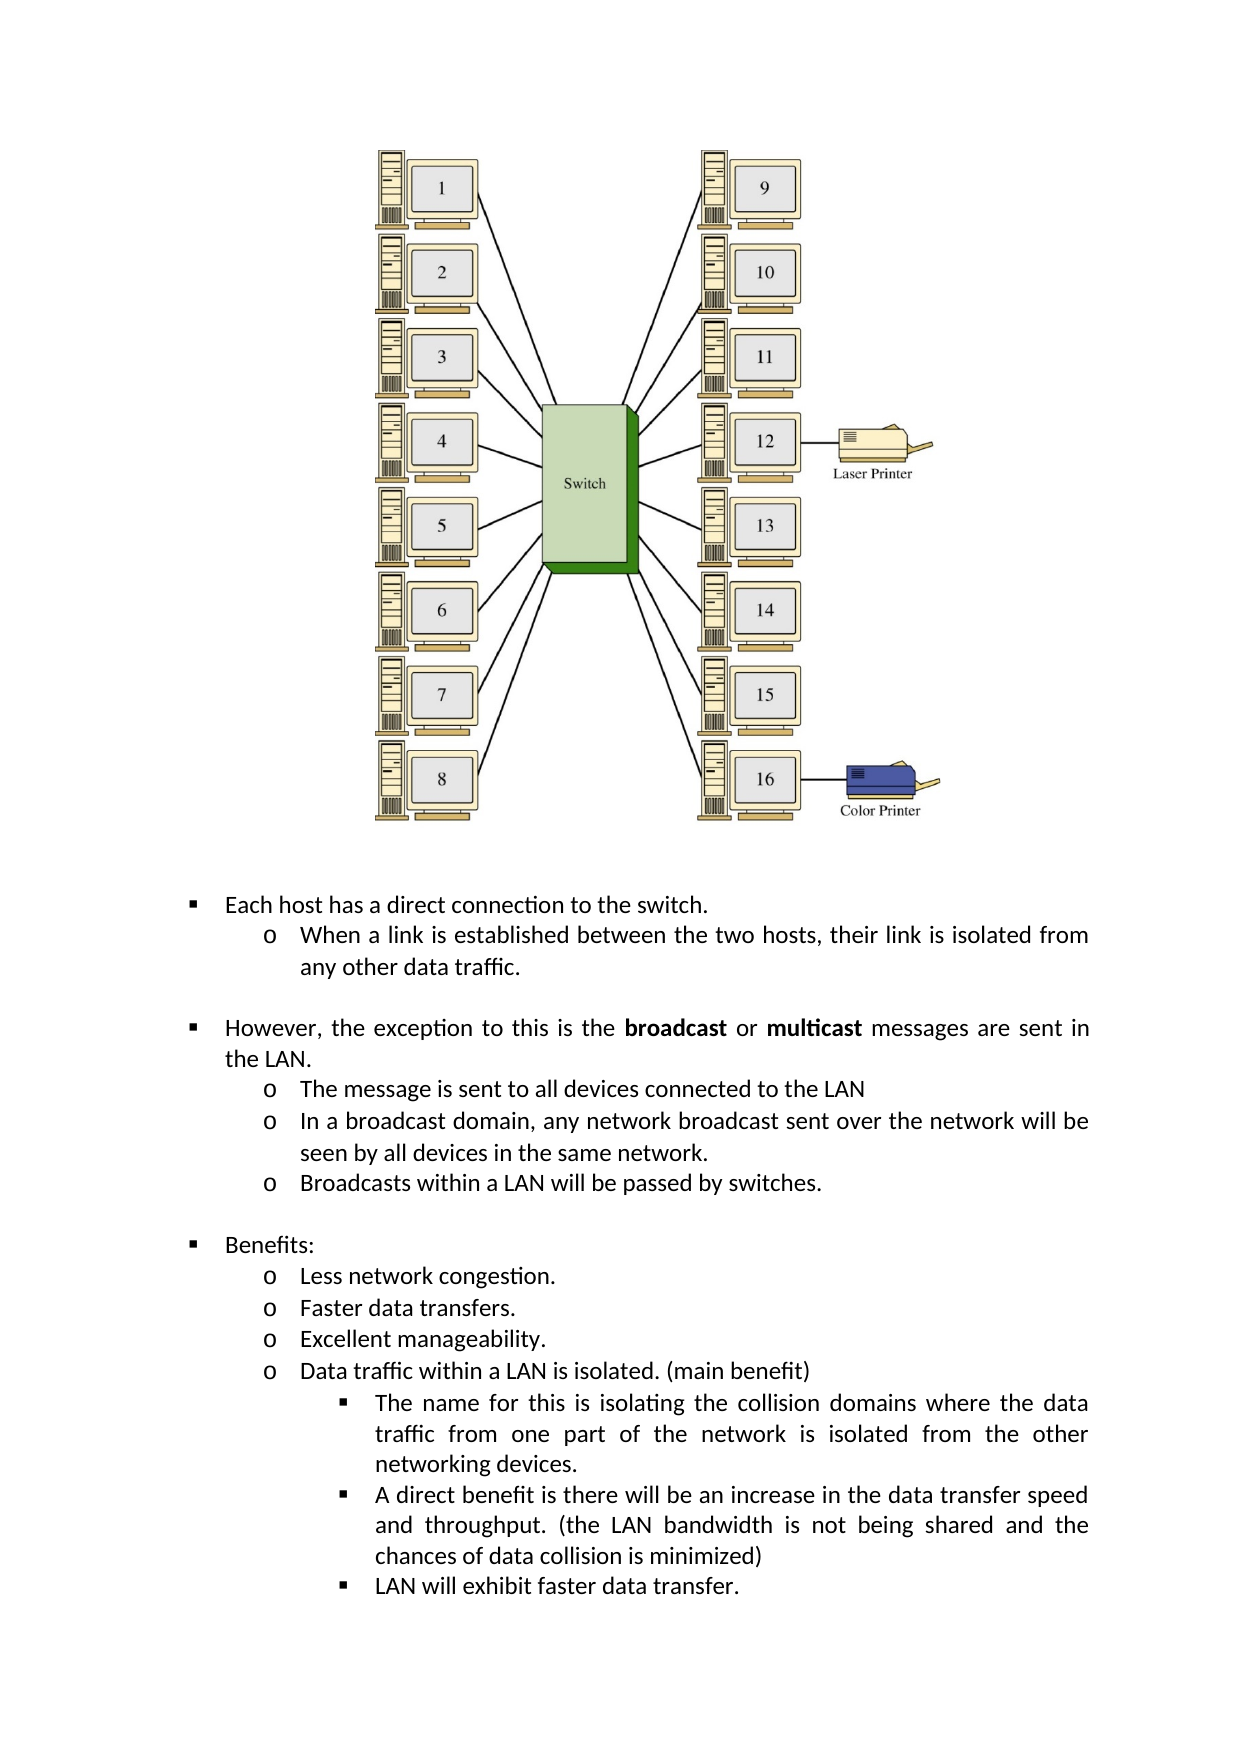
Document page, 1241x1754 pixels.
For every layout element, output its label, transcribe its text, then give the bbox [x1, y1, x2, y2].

list When a link is established between the two hosts, their link is isolated from any other data traffic. [262, 919, 1090, 982]
list Faster data transfers. [262, 1292, 1090, 1324]
list Data traffic within a LAN is isolated. (main benefit) [262, 1355, 1090, 1387]
list LAN will exhibit faster data transfer. [337, 1570, 1090, 1601]
list However, the exception to this is the broadcast or multicast messages are sent in the LAN. [187, 1012, 1090, 1073]
list Less network congestion. [262, 1260, 1090, 1292]
list Broadcasts within a LAN will be passed by switches. [262, 1167, 1090, 1199]
list The name for this is isolating the collision domains where the data traffic from one part of the network is isolated from the other networking devices. [337, 1387, 1090, 1479]
list The message is sent to all devices connected to the LAN [262, 1073, 1090, 1105]
list A direct benefit is there will be an increase in the data transfer speed and throughput. (the LAN bandwidth is not being shared and the chances of data collision is minimized) [337, 1479, 1090, 1570]
list Excellent manageability. [262, 1324, 1090, 1355]
picture [375, 150, 941, 828]
list In a broadcast domain, any network broadcast sent over the network will be seen by all devices in the same network. [262, 1105, 1090, 1167]
list Benefits: [187, 1229, 1090, 1260]
list Each host has a direct connection to the switch. [187, 889, 1090, 919]
